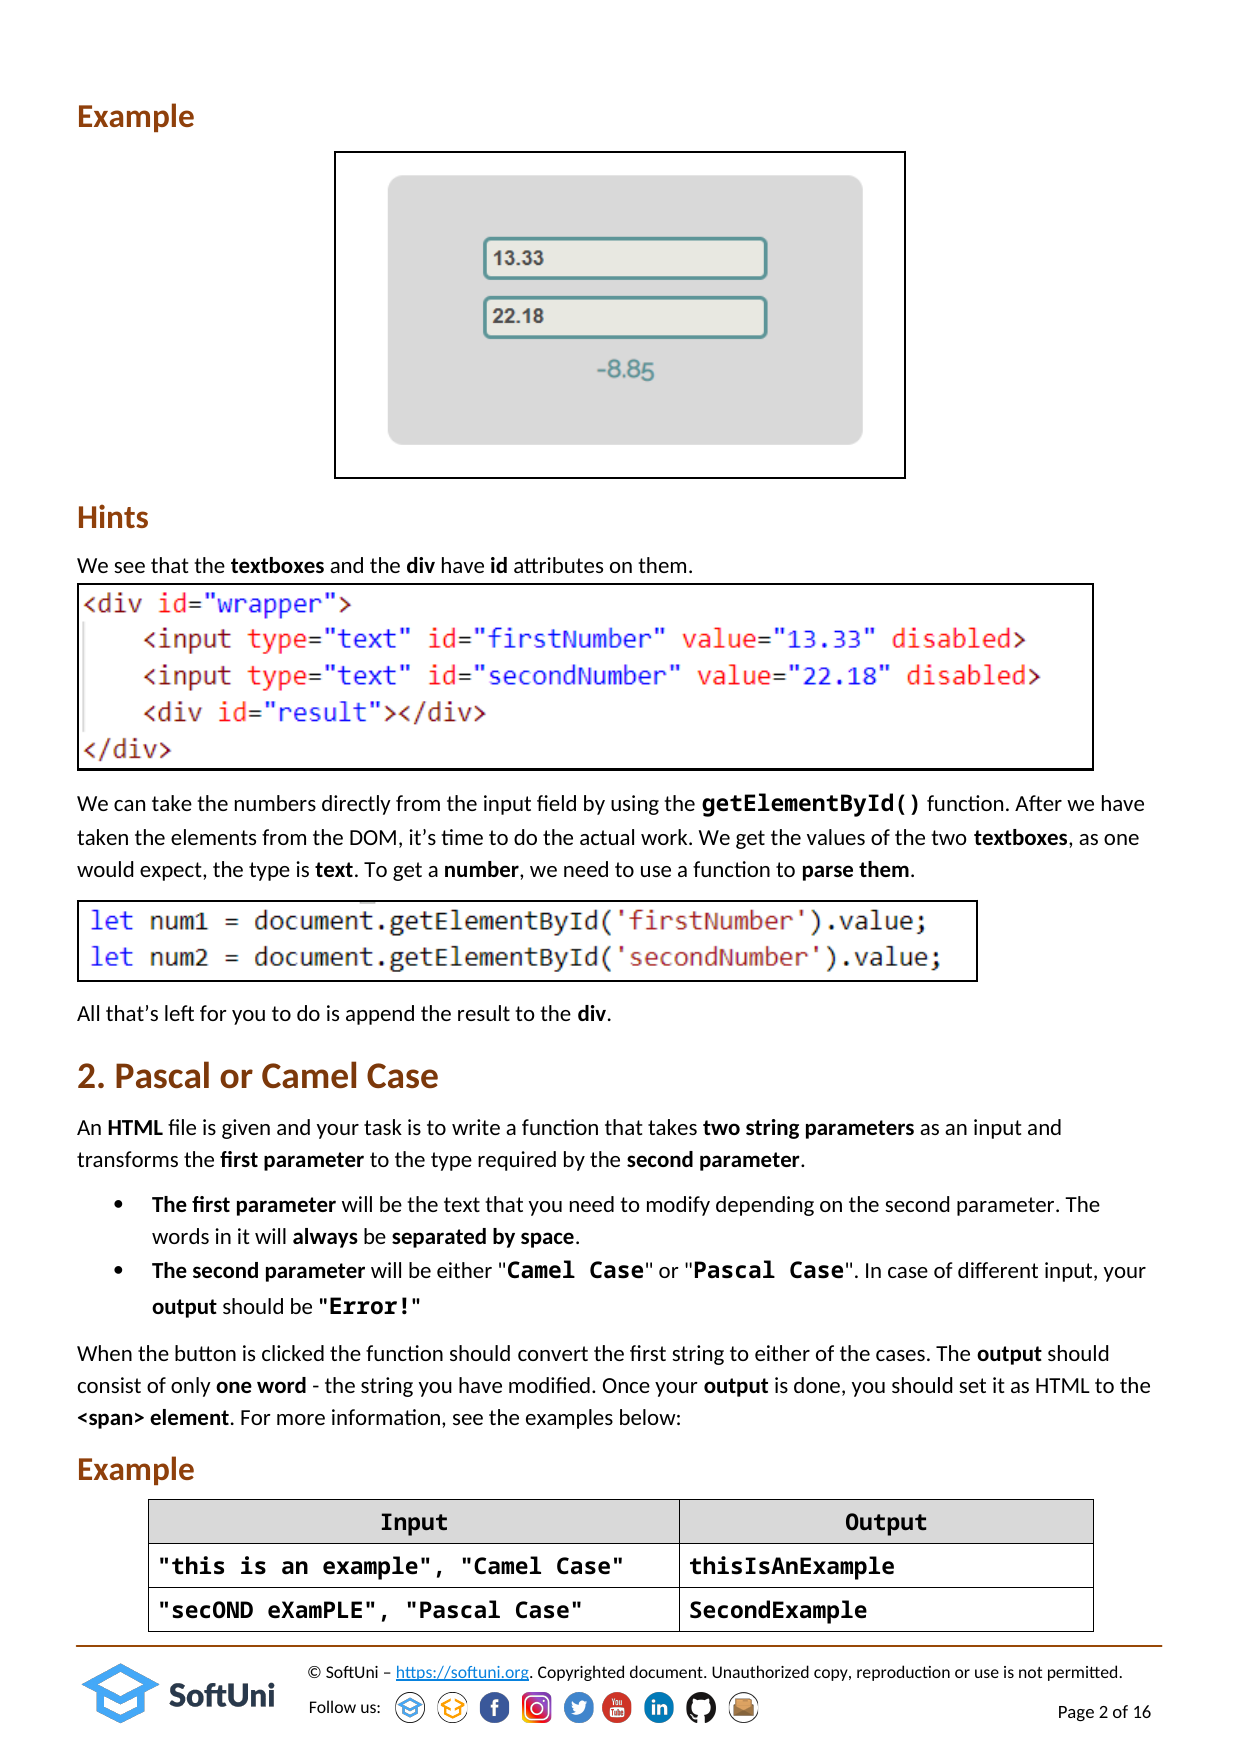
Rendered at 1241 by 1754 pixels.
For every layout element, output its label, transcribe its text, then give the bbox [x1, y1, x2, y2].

subtitle Example [77, 95, 1163, 136]
table_cell "this is an example", "Camel Case" [149, 1544, 679, 1587]
picture [79, 902, 976, 980]
subtitle Example [77, 1448, 1163, 1488]
picture [665, 1714, 674, 1723]
picture [686, 1692, 716, 1723]
picture [437, 1692, 468, 1723]
subtitle Pascal or Camel Case [77, 1052, 1163, 1098]
picture [658, 1705, 667, 1714]
table_header Input [149, 1500, 679, 1543]
picture [728, 1692, 759, 1723]
picture [75, 1658, 281, 1729]
picture [395, 1692, 425, 1723]
table_header Output [680, 1500, 1093, 1543]
picture [644, 1692, 653, 1701]
picture [665, 1692, 674, 1701]
table_cell thisIsAnExample [680, 1544, 1093, 1587]
text All that’s left for you to do is append the result to the div. [77, 999, 1163, 1027]
picture [644, 1714, 653, 1723]
text When the button is clicked the function should convert the first string to either of the cases. The output should consist of only one word - the string you have modified. Once your output is done, you should set it as HTML to the <span> element. For more information, see the examples below: [77, 1339, 1163, 1431]
table_cell "secOND eXamPLE", "Pascal Case" [149, 1588, 679, 1631]
text We can take the numbers directly from the input field by using the getElementById() function. After we have taken the elements from the DOM, it’s time to do the actual work. We get the values of the two textboxes, as one would expect, the type is text. To get a number, we need to use a function to parse them. [77, 787, 1163, 883]
text An HTML file is given and your task is to write a function that takes two string parameters as an input and transforms the first parameter to the type required by the second parameter. [77, 1113, 1163, 1173]
picture [564, 1692, 594, 1723]
picture [602, 1692, 632, 1723]
picture [479, 1692, 510, 1723]
list The first parameter will be the text that you need to modify depending on the second parameter. The words in it will always be separated by space. [114, 1190, 1163, 1250]
list The second parameter will be either "Camel Case" or "Pascal Case". In case of different input, your output should be "Error!" [114, 1254, 1163, 1321]
picture [522, 1692, 552, 1723]
table_cell SecondExample [680, 1588, 1093, 1631]
subtitle Hints [77, 496, 1163, 536]
picture [79, 585, 1092, 768]
picture [336, 153, 904, 477]
